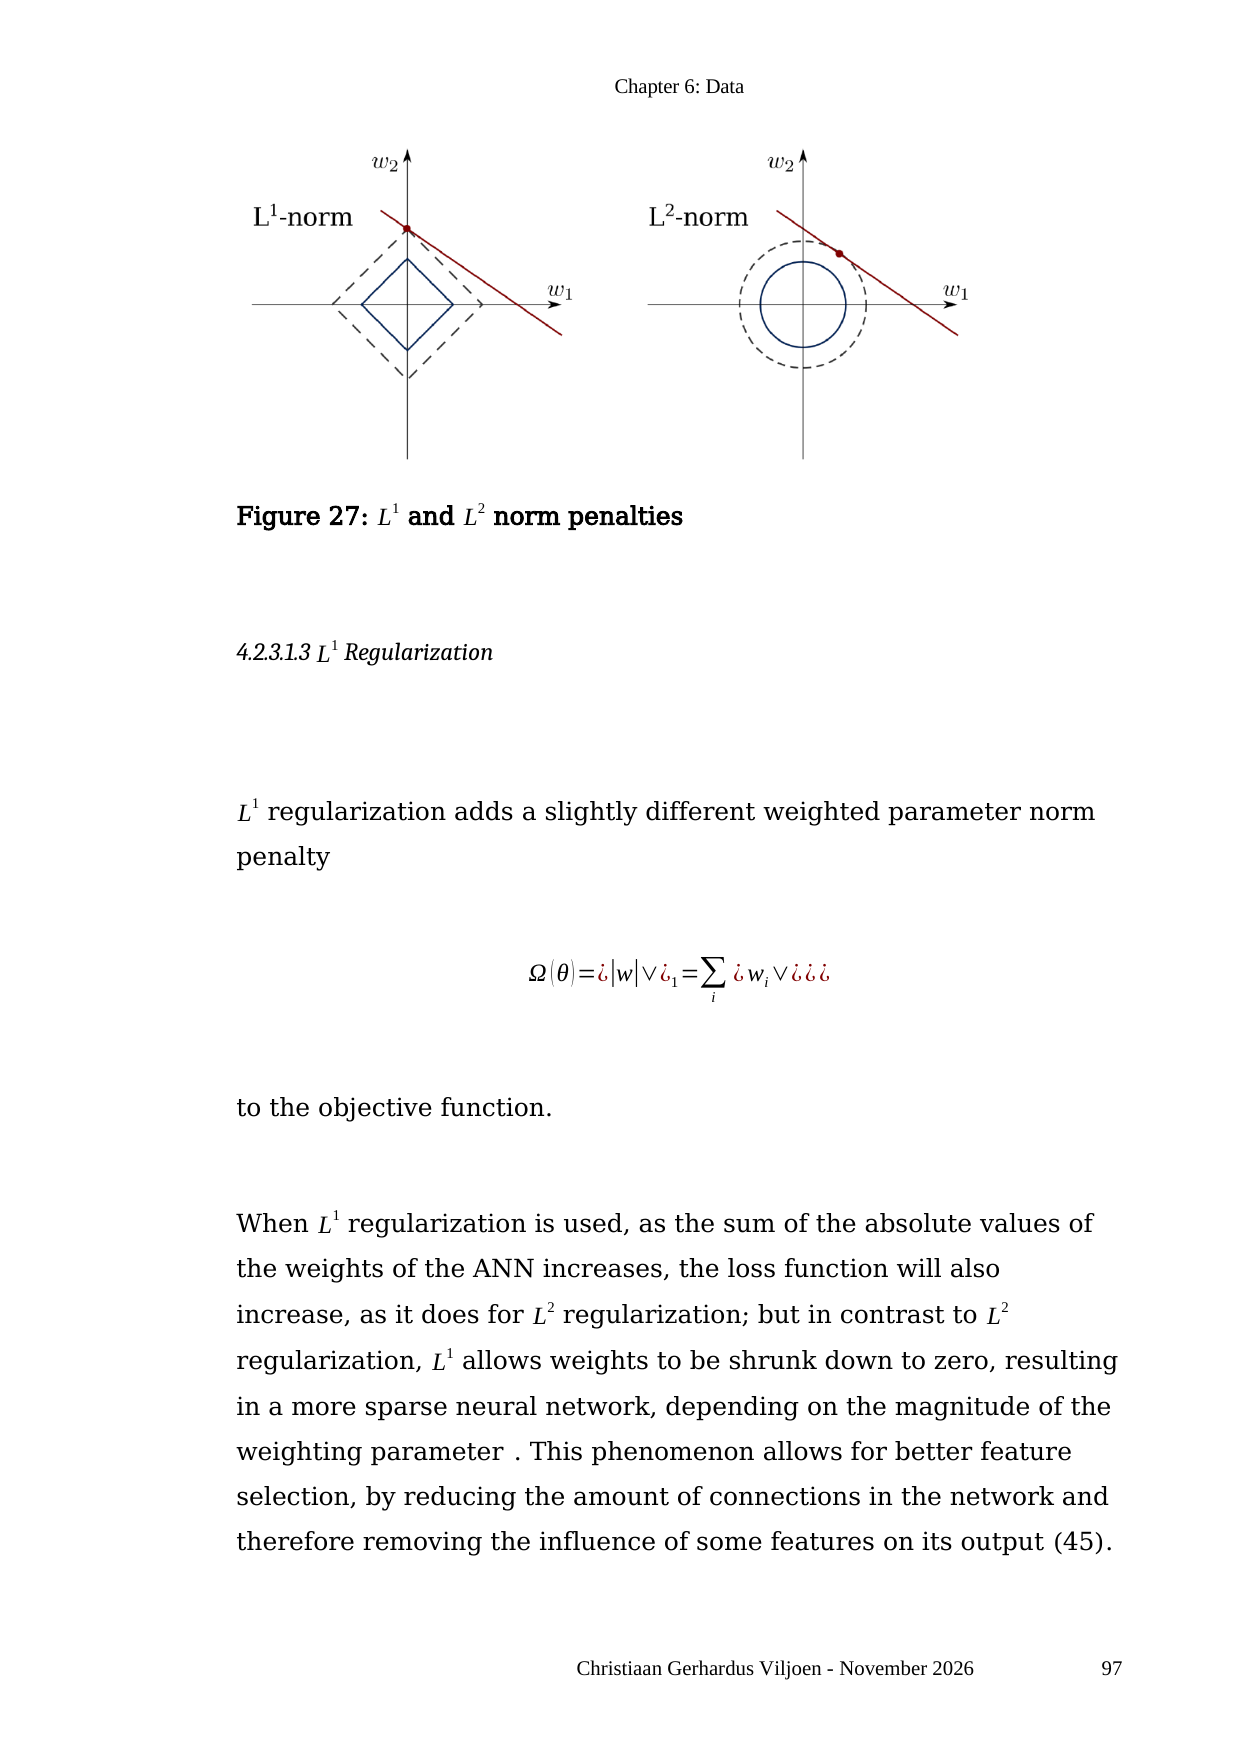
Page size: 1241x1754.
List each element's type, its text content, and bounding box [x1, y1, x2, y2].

text Figure 27: and norm penalties [236, 499, 1122, 530]
picture [236, 135, 983, 472]
text to the objective function. [236, 1092, 1122, 1122]
text When regularization is used, as the sum of the absolute values of the weights of the ANN increases, the loss function will also increase, as it does for regularization; but in contrast to regularization, allows weights to be shrunk down to zero, resulting in a more sparse neural network, depending on the magnitude of the weighting parameter . This phenomenon allows for better feature selection, by reducing the amount of connections in the network and therefore removing the influence of some features on its output . [236, 1207, 1122, 1555]
text regularization adds a slightly different weighted parameter norm penalty [236, 795, 1122, 871]
subtitle Regularization [236, 636, 1122, 667]
